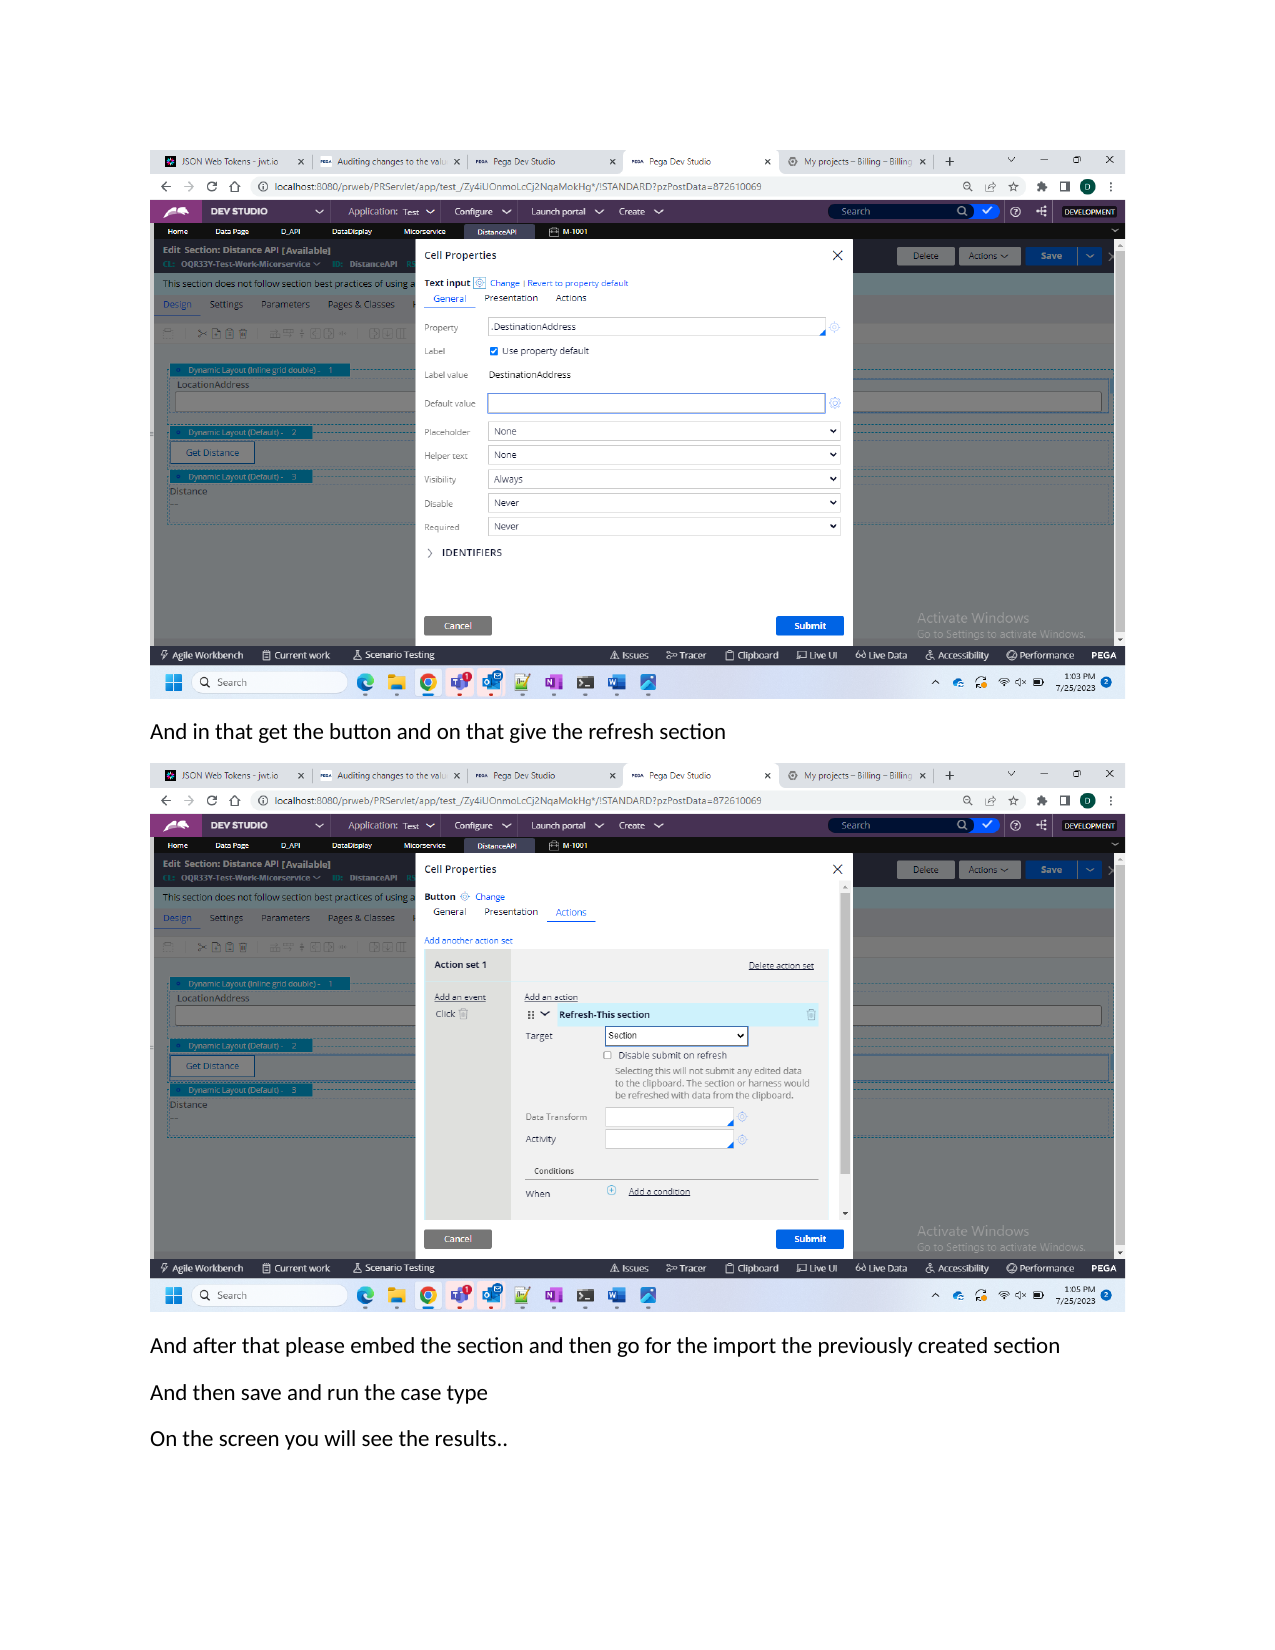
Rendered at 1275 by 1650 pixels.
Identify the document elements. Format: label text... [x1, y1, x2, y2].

text And then save and run the case type [150, 1378, 1125, 1406]
picture [150, 763, 1125, 1312]
text And in that get the button and on that give the refresh section [150, 717, 1125, 745]
picture [150, 150, 1125, 699]
text On the screen you will see the results.. [150, 1424, 1125, 1453]
text And after that please embed the section and then go for the import the previously created section [150, 1331, 1125, 1359]
